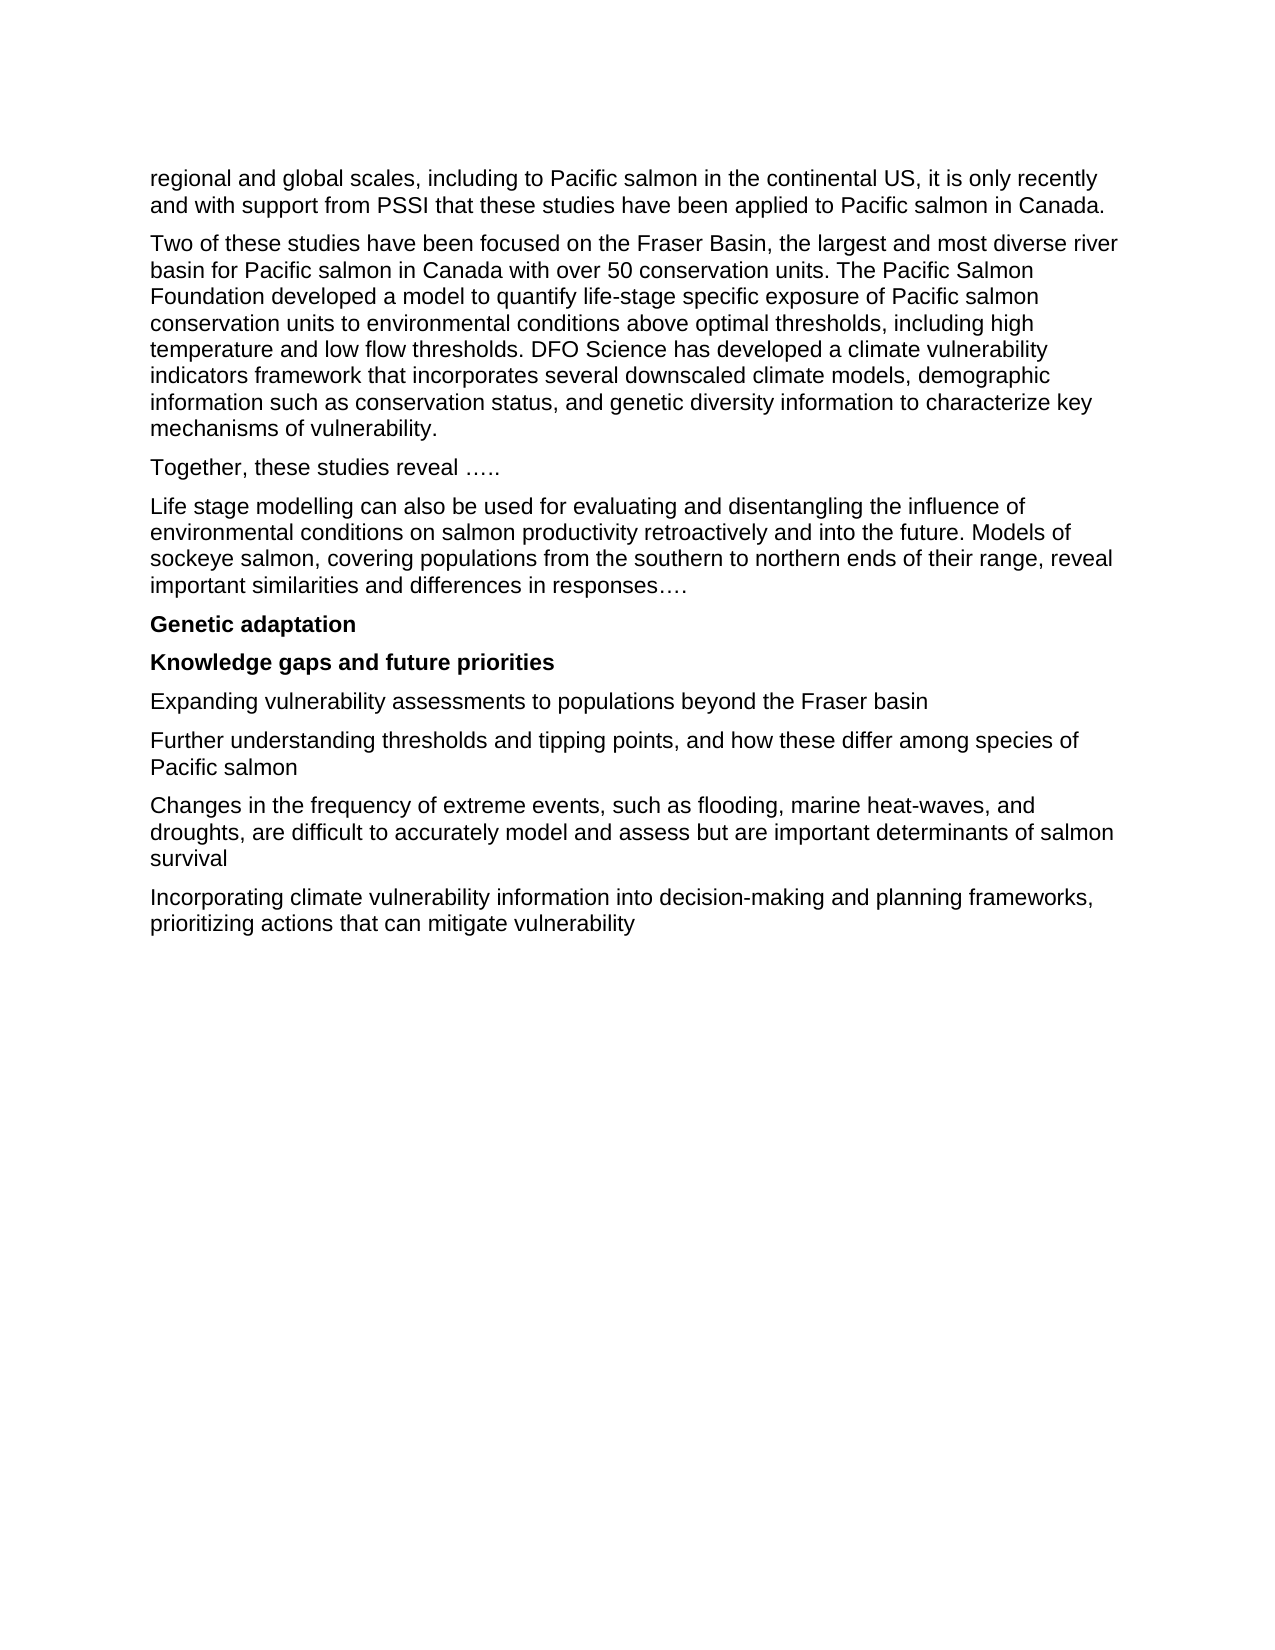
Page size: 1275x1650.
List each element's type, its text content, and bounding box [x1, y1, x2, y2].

text Knowledge gaps and future priorities [150, 649, 1125, 676]
text Together, these studies reveal ….. [150, 454, 1125, 480]
text Life stage modelling can also be used for evaluating and disentangling the influence of environmental conditions on salmon productivity retroactively and into the future. Models of sockeye salmon, covering populations from the southern to northern ends of their range, reveal important similarities and differences in responses…. [150, 493, 1125, 598]
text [150, 165, 1125, 218]
text Two of these studies have been focused on the Fraser Basin, the largest and most diverse river basin for Pacific salmon in Canada with over 50 conservation units. The Pacific Salmon Foundation developed a model to quantify life-stage specific exposure of Pacific salmon conservation units to environmental conditions above optimal thresholds, including high temperature and low flow thresholds. DFO Science has developed a climate vulnerability indicators framework that incorporates several downscaled climate models, demographic information such as conservation status, and genetic diversity information to characterize key mechanisms of vulnerability. [150, 230, 1125, 441]
text Incorporating climate vulnerability information into decision-making and planning frameworks, prioritizing actions that can mitigate vulnerability [150, 884, 1125, 937]
text Further understanding thresholds and tipping points, and how these differ among species of Pacific salmon [150, 727, 1125, 780]
text Genetic adaptation [150, 611, 1125, 637]
text Changes in the frequency of extreme events, such as flooding, marine heat-waves, and droughts, are difficult to accurately model and assess but are important determinants of salmon survival [150, 792, 1125, 871]
text Expanding vulnerability assessments to populations beyond the Fraser basin [150, 688, 1125, 714]
